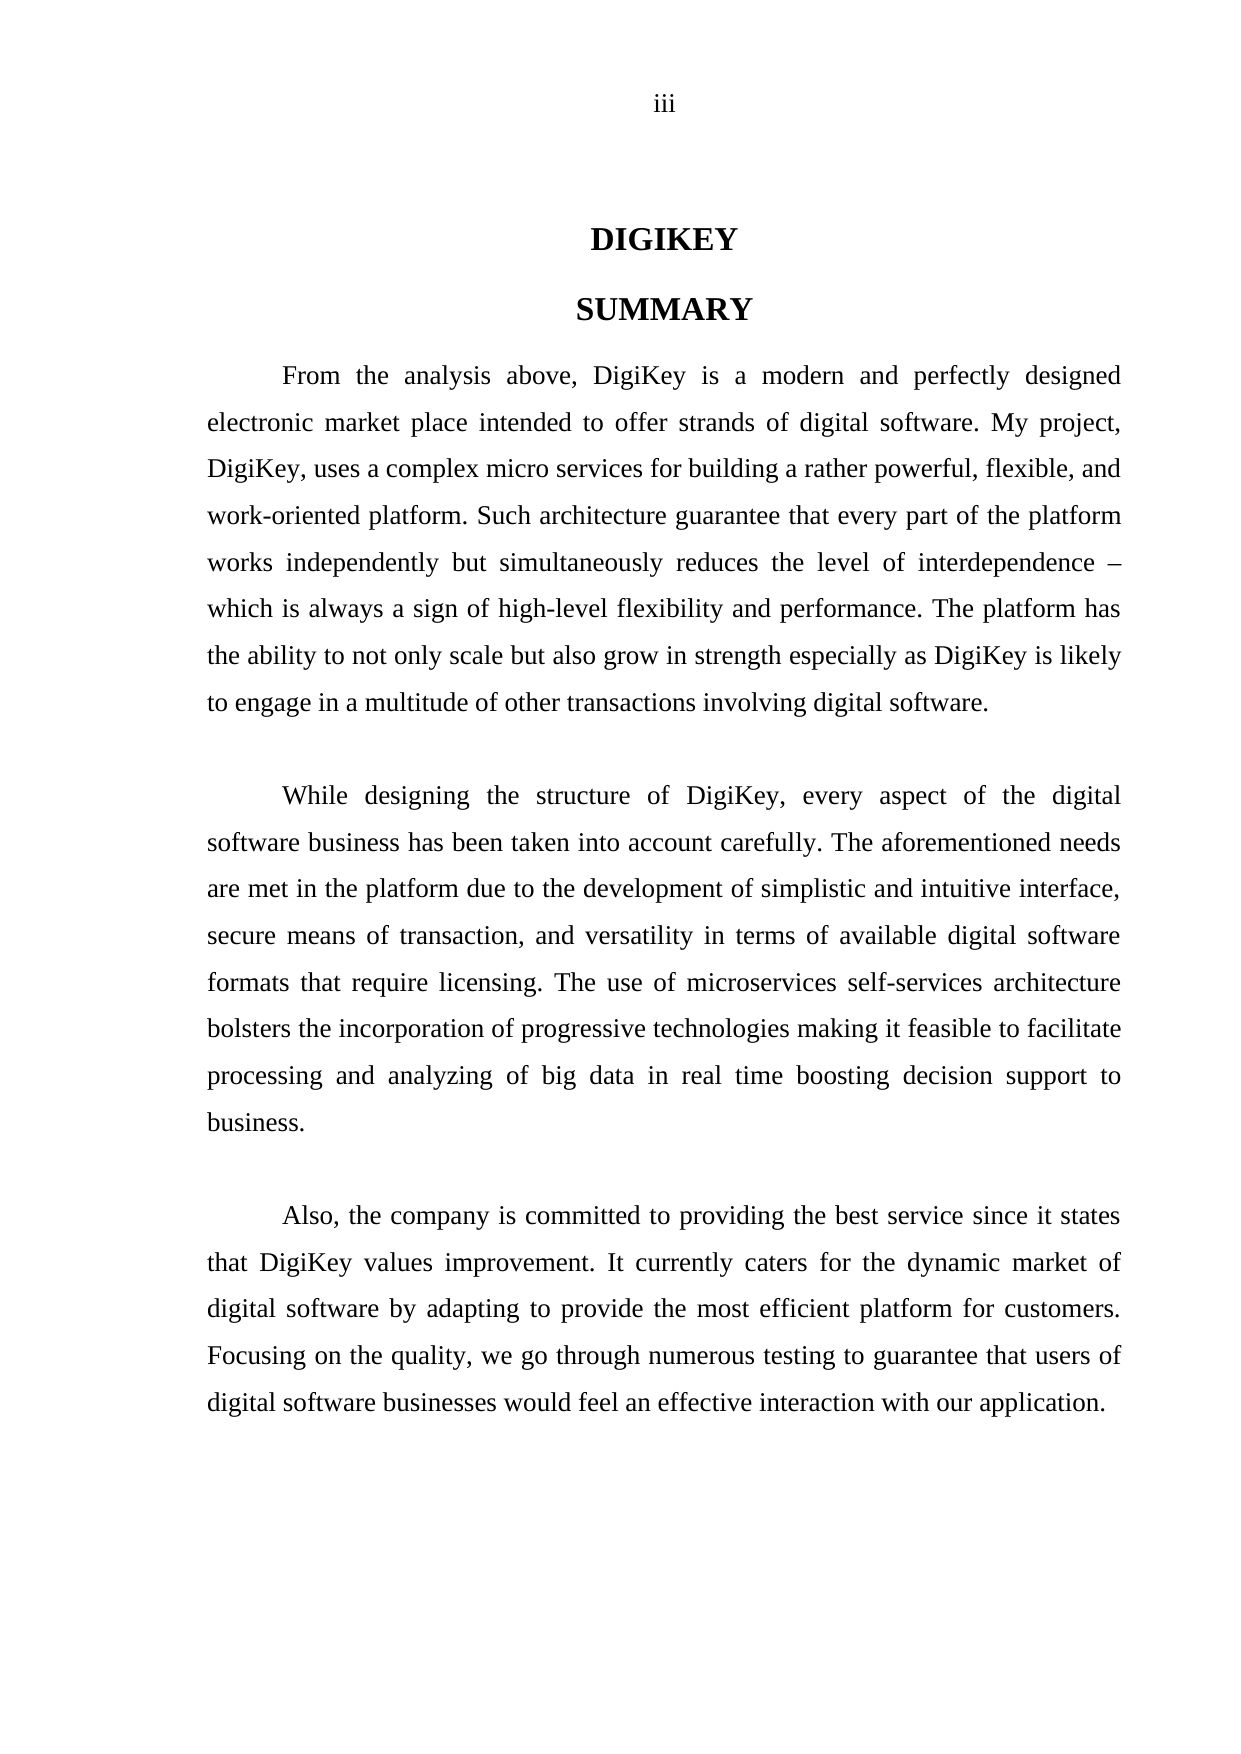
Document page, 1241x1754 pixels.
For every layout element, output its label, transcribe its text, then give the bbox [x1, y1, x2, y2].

text DIGIKEY [207, 219, 1122, 258]
text While designing the structure of DigiKey, every aspect of the digital software business has been taken into account carefully. The aforementioned needs are met in the platform due to the development of simplistic and intuitive interface, secure means of transaction, and versatility in terms of available digital software formats that require licensing. The use of microservices self-services architecture bolsters the incorporation of progressive technologies making it feasible to facilitate processing and analyzing of big data in real time boosting decision support to business. [207, 779, 1122, 1137]
text From the analysis above, DigiKey is a modern and perfectly designed electronic market place intended to offer strands of digital software. My project, DigiKey, uses a complex micro services for building a rather powerful, flexible, and work-oriented platform. Such architecture guarantee that every part of the platform works independently but simultaneously reduces the level of interdependence – which is always a sign of high-level flexibility and performance. The platform has the ability to not only scale but also grow in strength especially as DigiKey is likely to engage in a multitude of other transactions involving digital software. [207, 359, 1122, 717]
text SUMMARY [207, 289, 1122, 328]
text Also, the company is committed to providing the best service since it states that DigiKey values improvement. It currently caters for the dynamic market of digital software by adapting to provide the most efficient platform for customers. Focusing on the quality, we go through numerous testing to guarantee that users of digital software businesses would feel an effective interaction with our application. [207, 1199, 1122, 1417]
